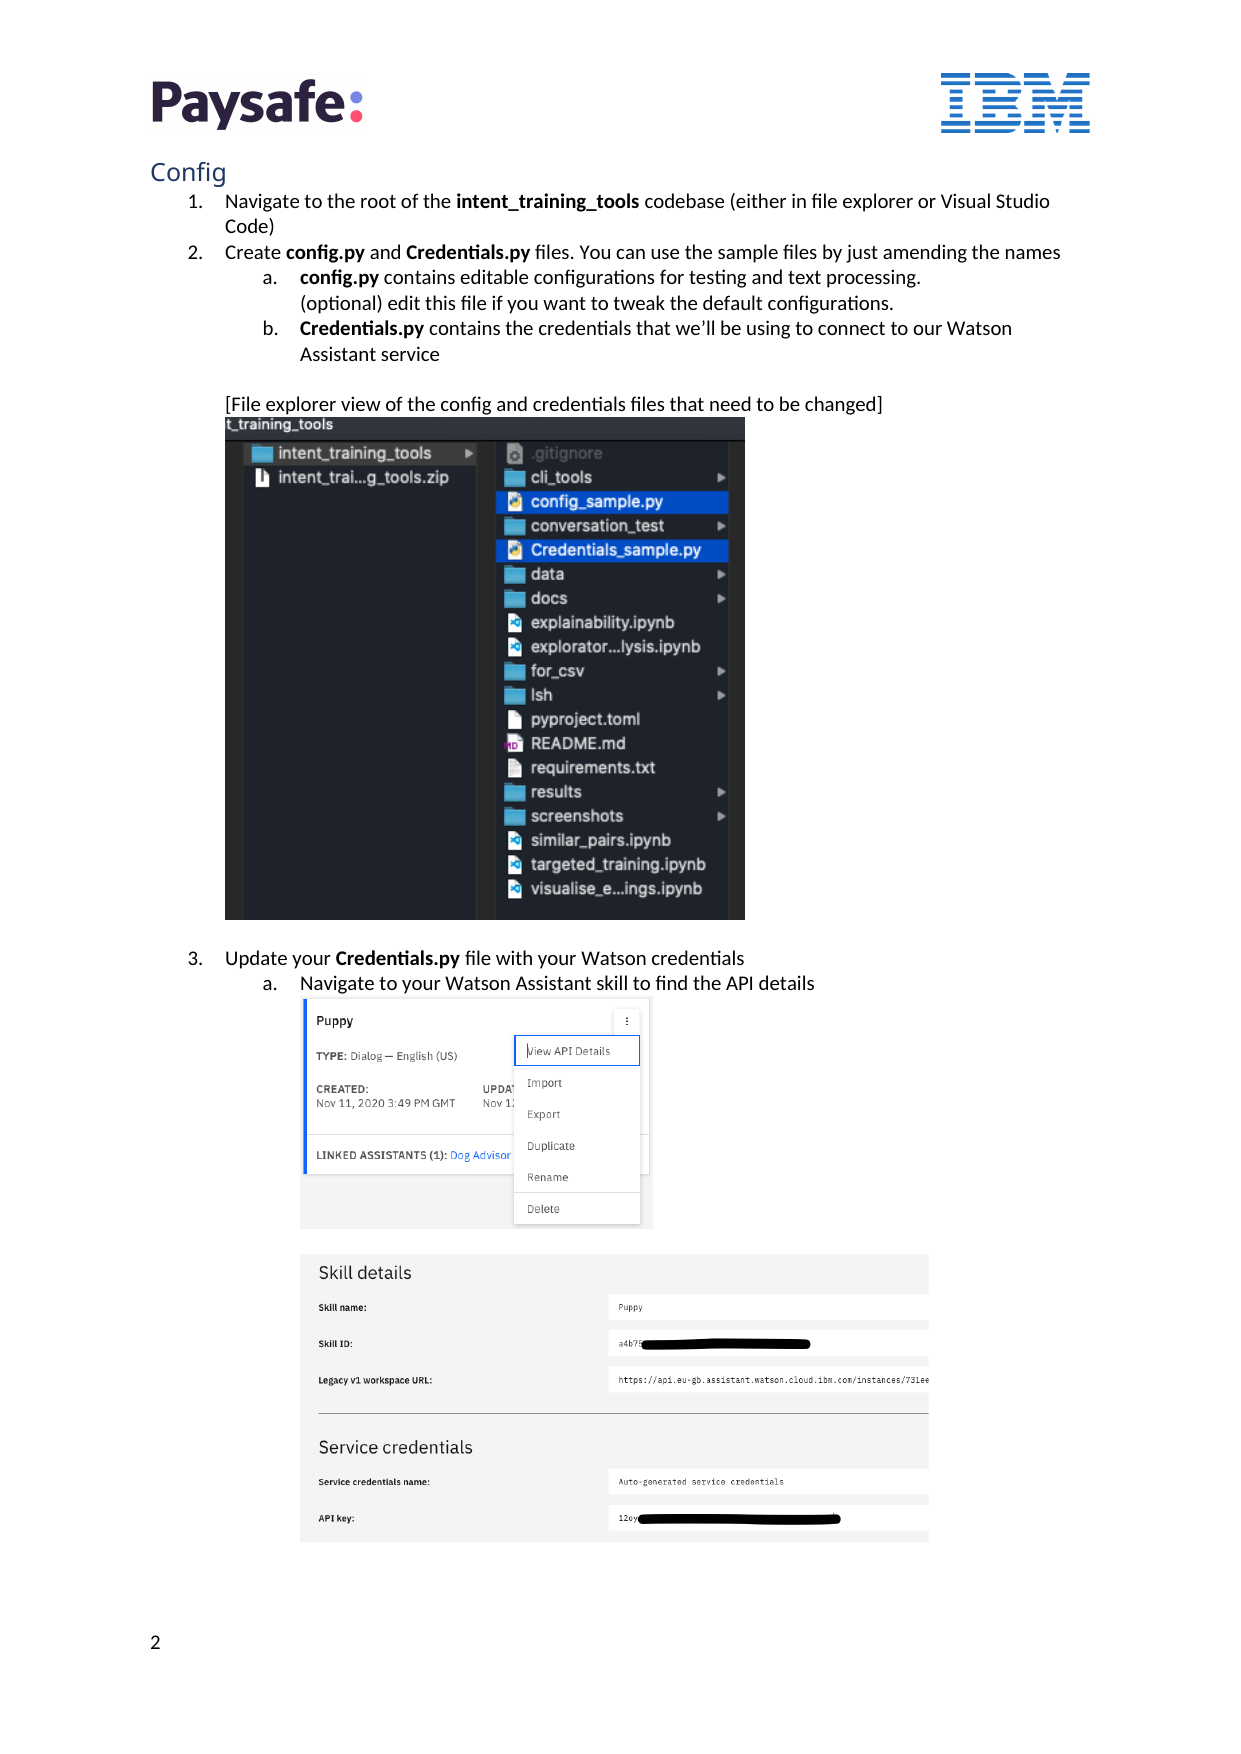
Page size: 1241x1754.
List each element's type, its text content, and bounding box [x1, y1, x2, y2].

list [File explorer view of the config and credentials files that need to be changed] [225, 392, 1090, 417]
picture [941, 73, 1090, 133]
list Navigate to the root of the intent_training_tools codebase (either in file explorer or Visual Studio Code) [187, 188, 1090, 239]
picture [225, 417, 745, 920]
list Update your Credentials.py file with your Watson credentials [187, 945, 1090, 971]
picture [300, 996, 653, 1229]
list Credentials.py contains the credentials that we’ll be using to connect to our Watson Assistant service [262, 315, 1090, 366]
list config.py contains editable configurations for testing and text processing. (optional) edit this file if you want to tweak the default configurations. [262, 264, 1090, 315]
list Create config.py and Credentials.py files. You can use the sample files by just amending the names [187, 239, 1090, 264]
picture [300, 1254, 929, 1542]
picture [150, 74, 368, 133]
subtitle Config [150, 154, 1090, 188]
